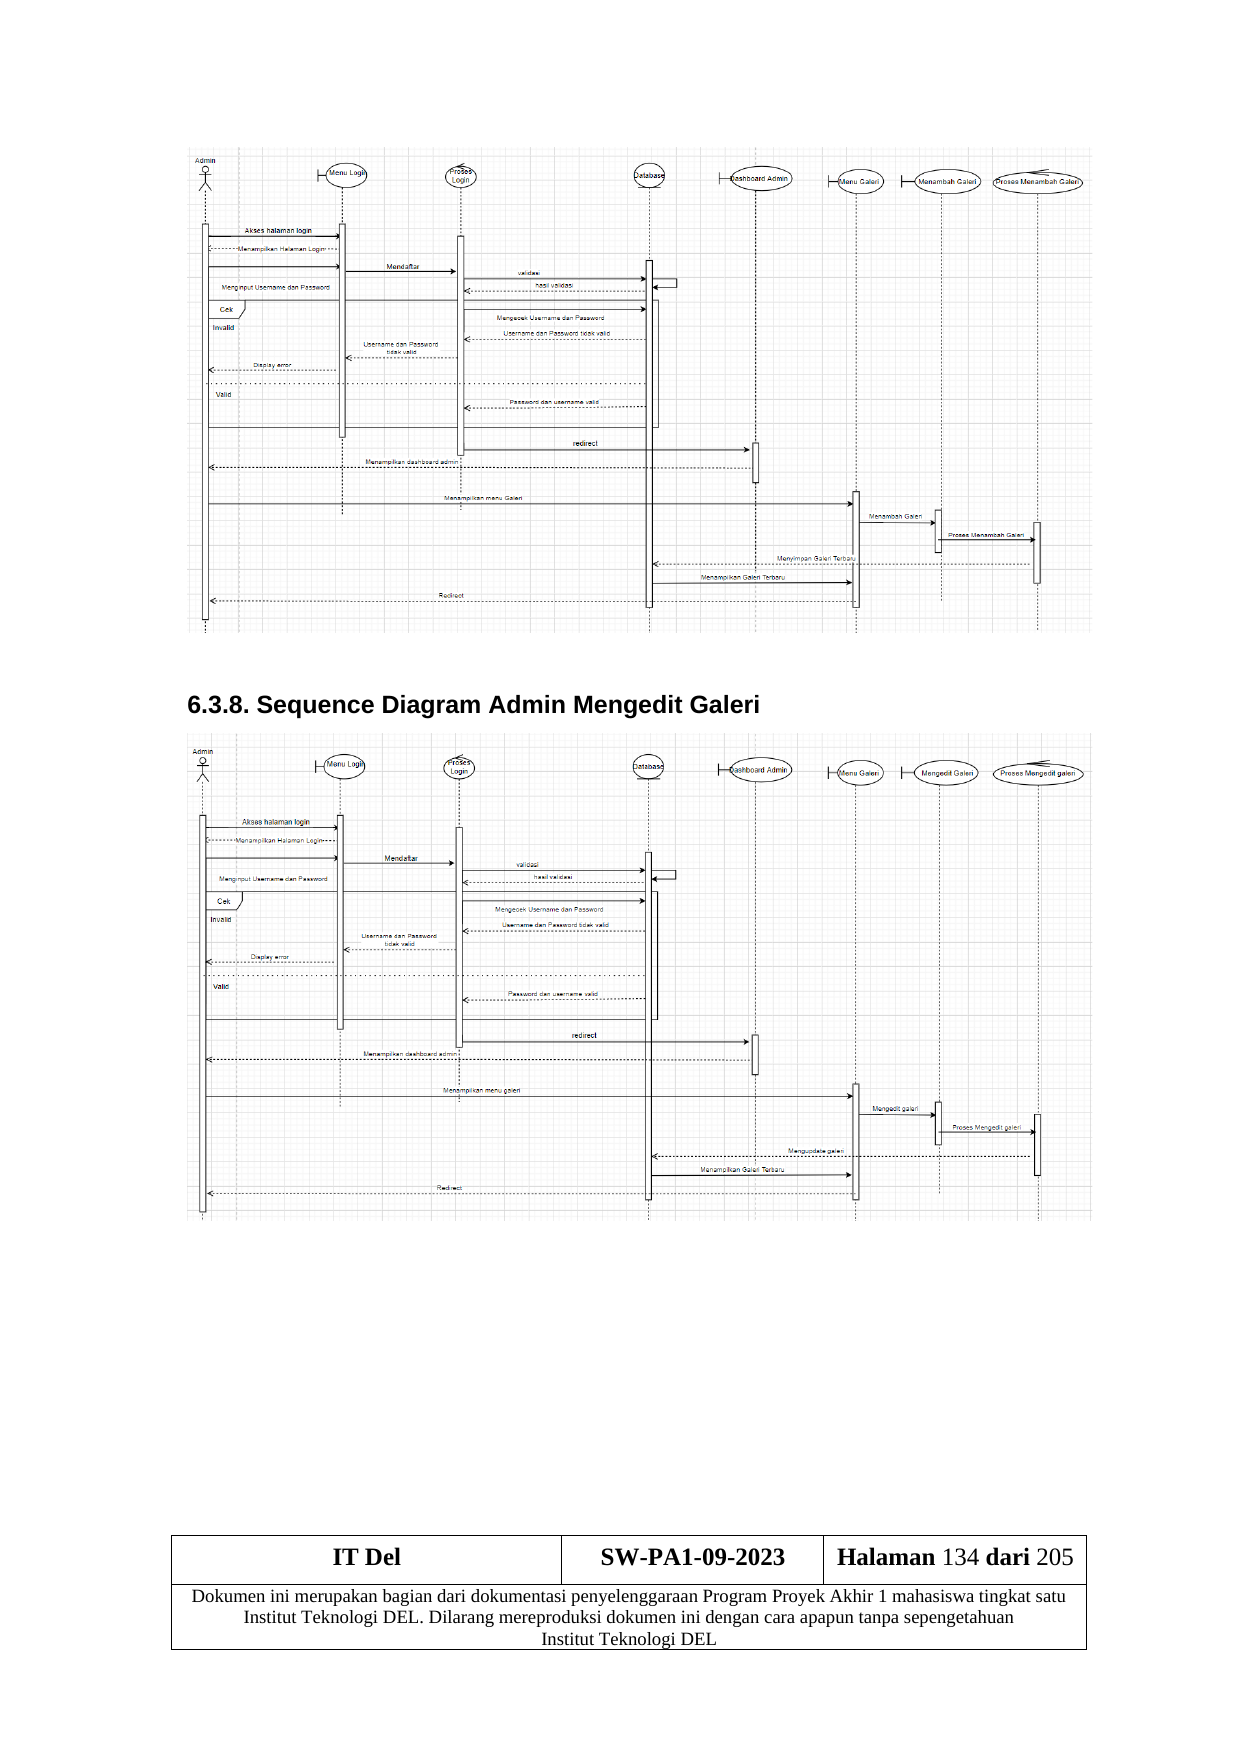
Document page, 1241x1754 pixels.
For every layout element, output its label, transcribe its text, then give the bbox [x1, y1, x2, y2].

picture [187, 147, 1093, 633]
picture [187, 733, 1093, 1221]
text 6.3.8. Sequence Diagram Admin Mengedit Galeri [187, 690, 1092, 719]
